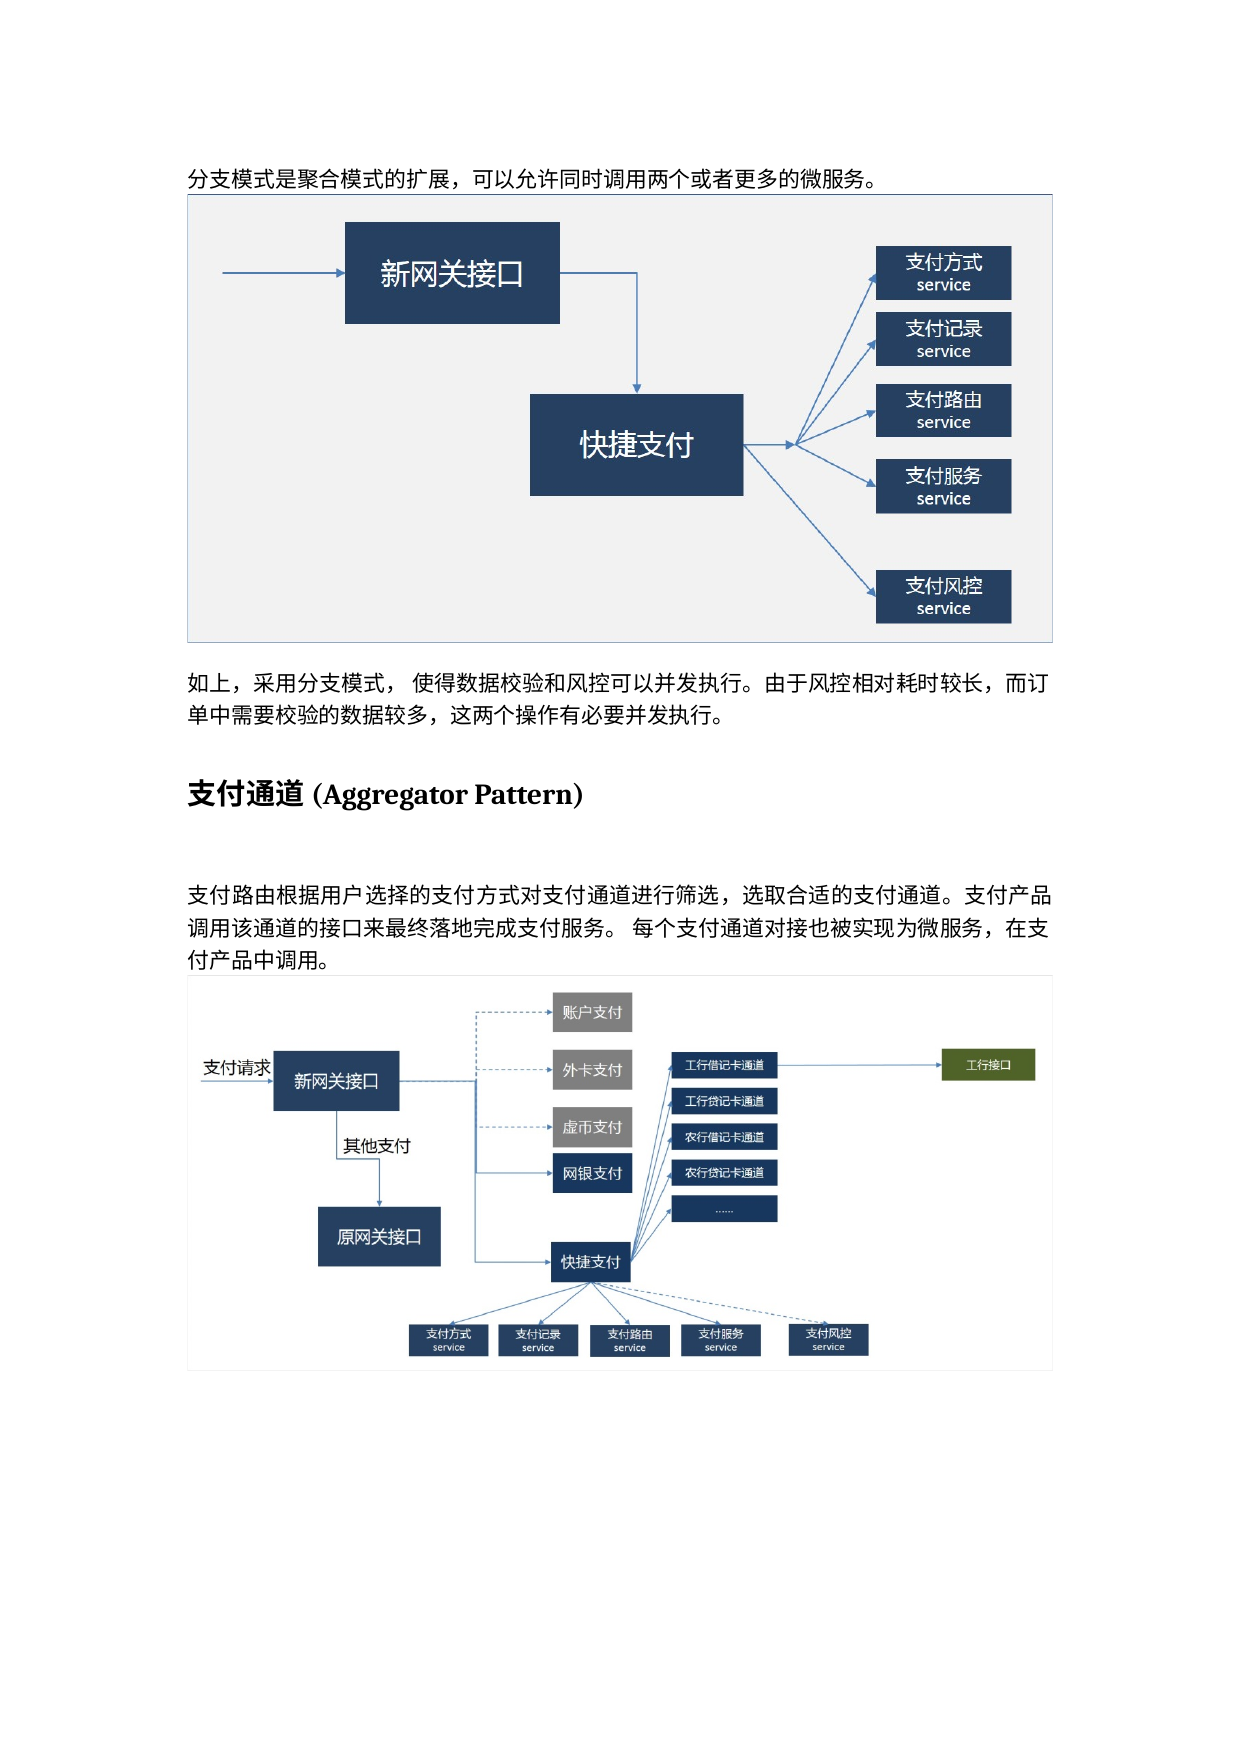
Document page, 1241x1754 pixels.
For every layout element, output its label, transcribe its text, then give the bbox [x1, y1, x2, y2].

text 分支模式是聚合模式的扩展，可以允许同时调用两个或者更多的微服务。 [187, 162, 1053, 194]
text 如上，采用分支模式， 使得数据校验和风控可以并发执行。由于风控相对耗时较长，而订单中需要校验的数据较多，这两个操作有必要并发执行。 [187, 665, 1053, 730]
text 支付路由根据用户选择的支付方式对支付通道进行筛选，选取合适的支付通道。支付产品调用该通道的接口来最终落地完成支付服务。 每个支付通道对接也被实现为微服务，在支付产品中调用。 [187, 878, 1053, 975]
subtitle 支付通道 (Aggregator Pattern) [187, 759, 1053, 824]
picture [187, 975, 1053, 1371]
picture [187, 194, 1053, 643]
